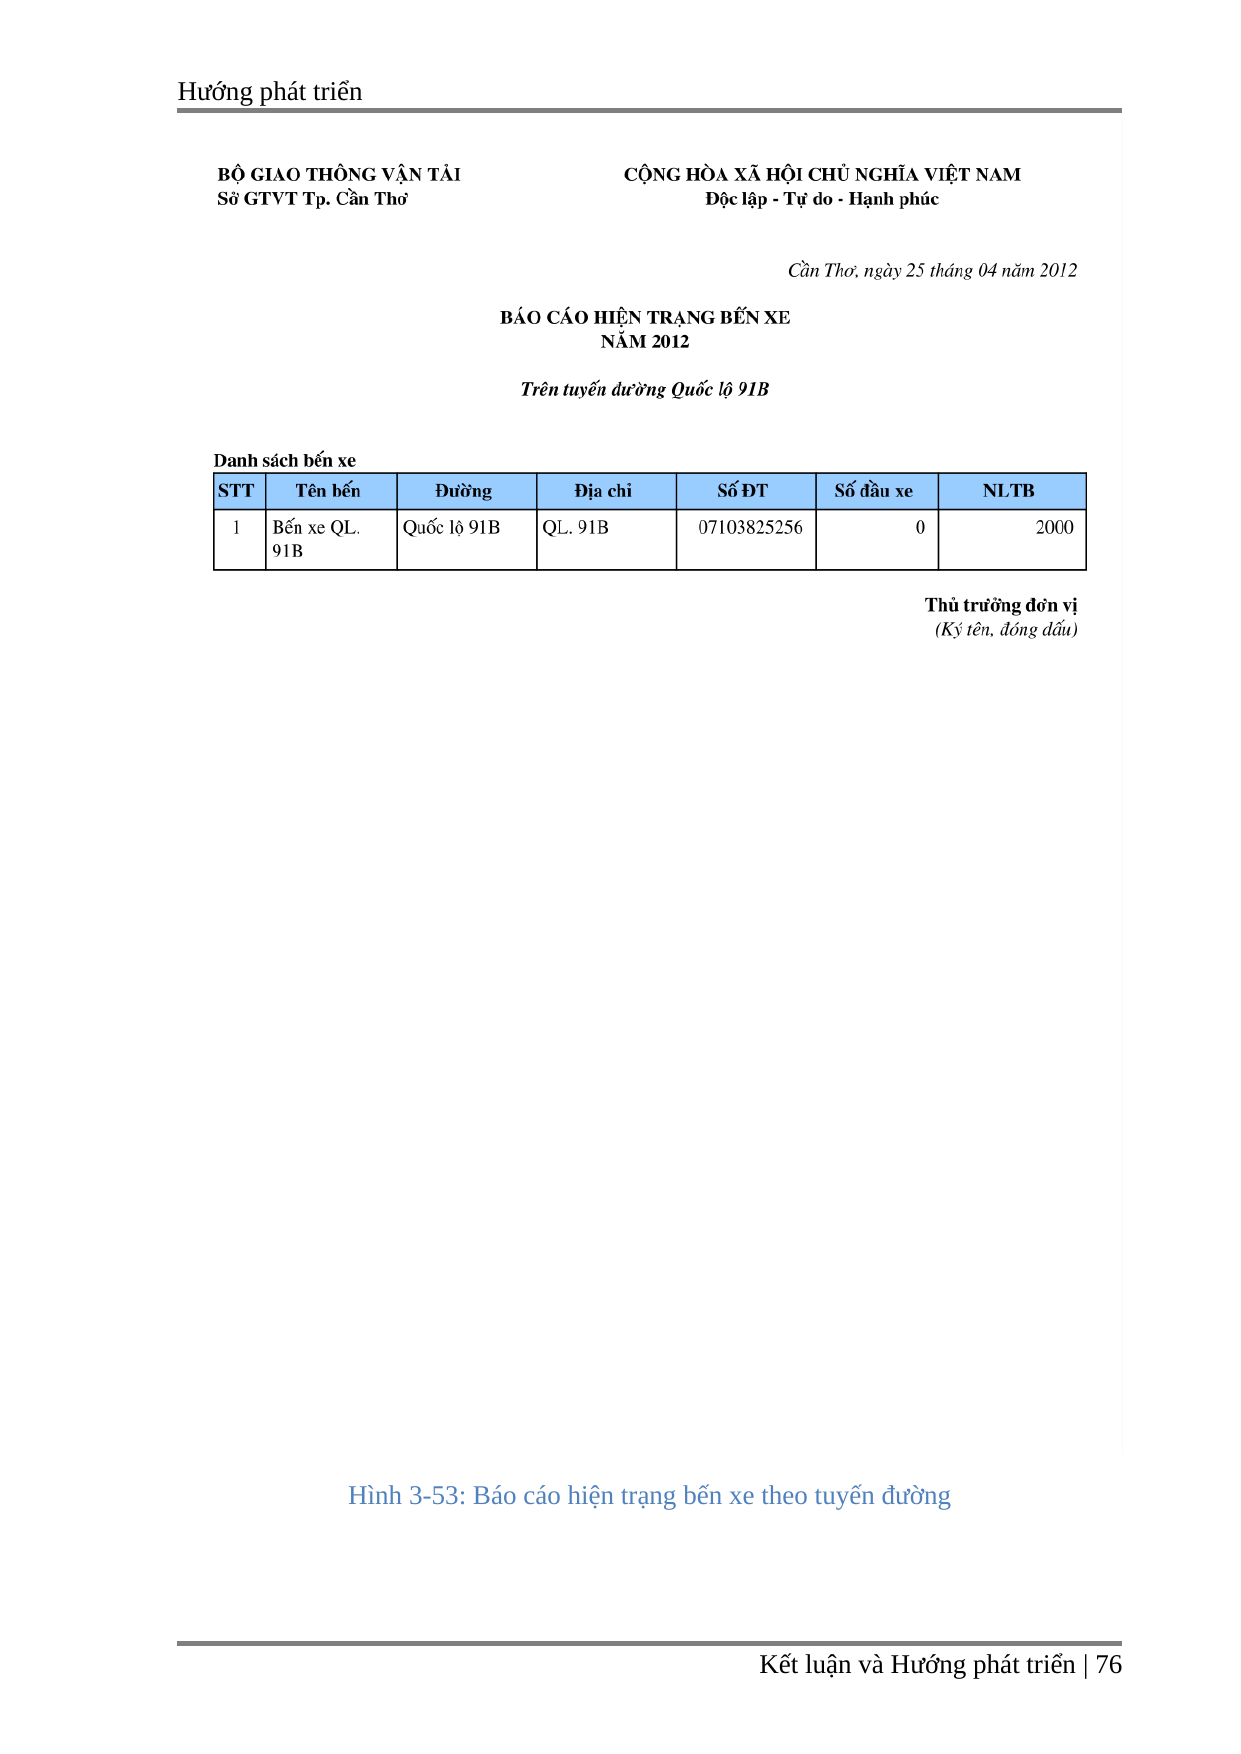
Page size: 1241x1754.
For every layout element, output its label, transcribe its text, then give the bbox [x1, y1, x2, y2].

picture [177, 118, 1123, 1454]
